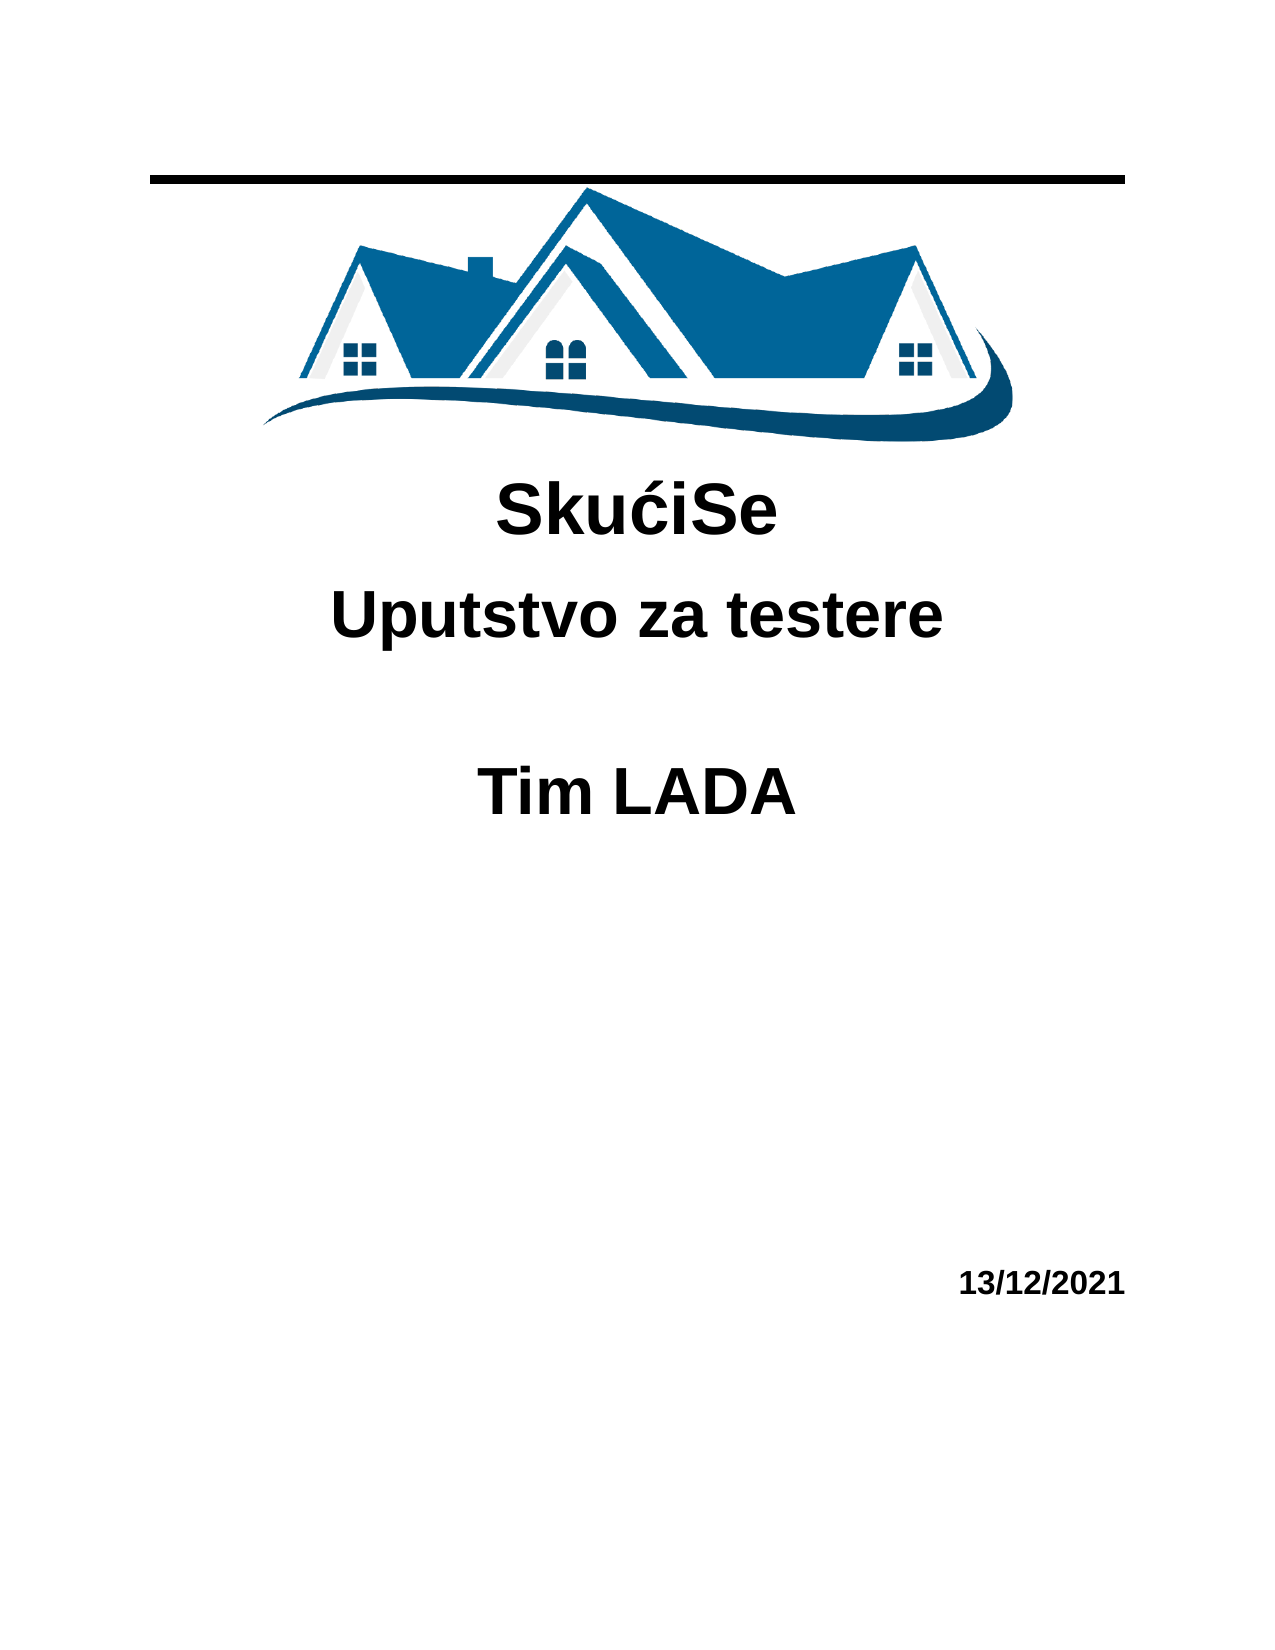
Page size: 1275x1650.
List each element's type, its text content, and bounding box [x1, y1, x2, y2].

picture [262, 186, 1013, 442]
title Uputstvo za testere [150, 575, 1125, 652]
text SkućiSe [150, 455, 1125, 550]
title 13/12/2021 [150, 1263, 1125, 1301]
title Tim LADA [150, 752, 1125, 828]
